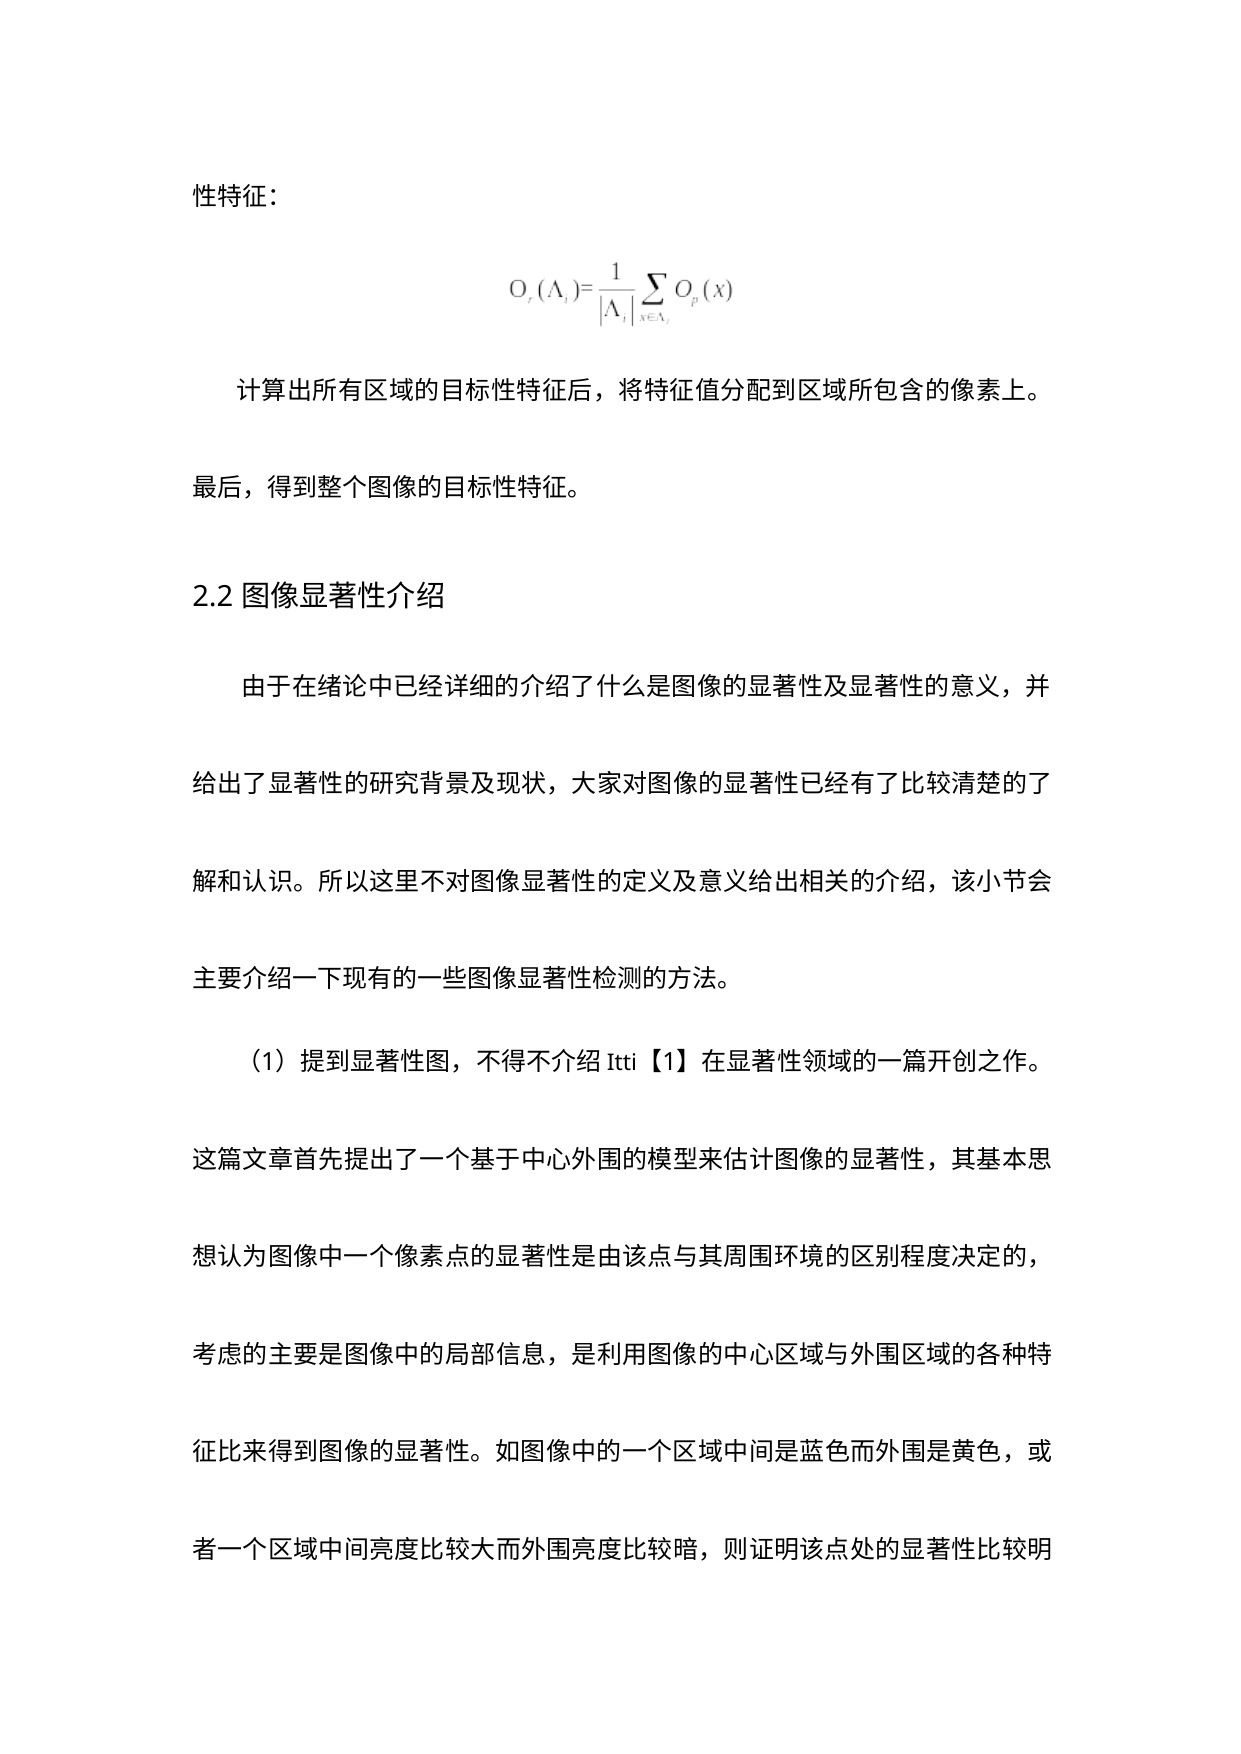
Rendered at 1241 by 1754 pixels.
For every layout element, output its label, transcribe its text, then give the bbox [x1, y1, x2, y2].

subtitle 2.2 图像显著性介绍 [192, 562, 1053, 627]
text 计算出所有区域的目标性特征后，将特征值分配到区域所包含的像素上。最后，得到整个图像的目标性特征。 [192, 356, 1053, 518]
text 由于在绪论中已经详细的介绍了什么是图像的显著性及显著性的意义，并给出了显著性的研究背景及现状，大家对图像的显著性已经有了比较清楚的了解和认识。所以这里不对图像显著性的定义及意义给出相关的介绍，该小节会主要介绍一下现有的一些图像显著性检测的方法。 [192, 652, 1053, 1009]
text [192, 162, 1053, 227]
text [192, 1027, 1053, 1580]
